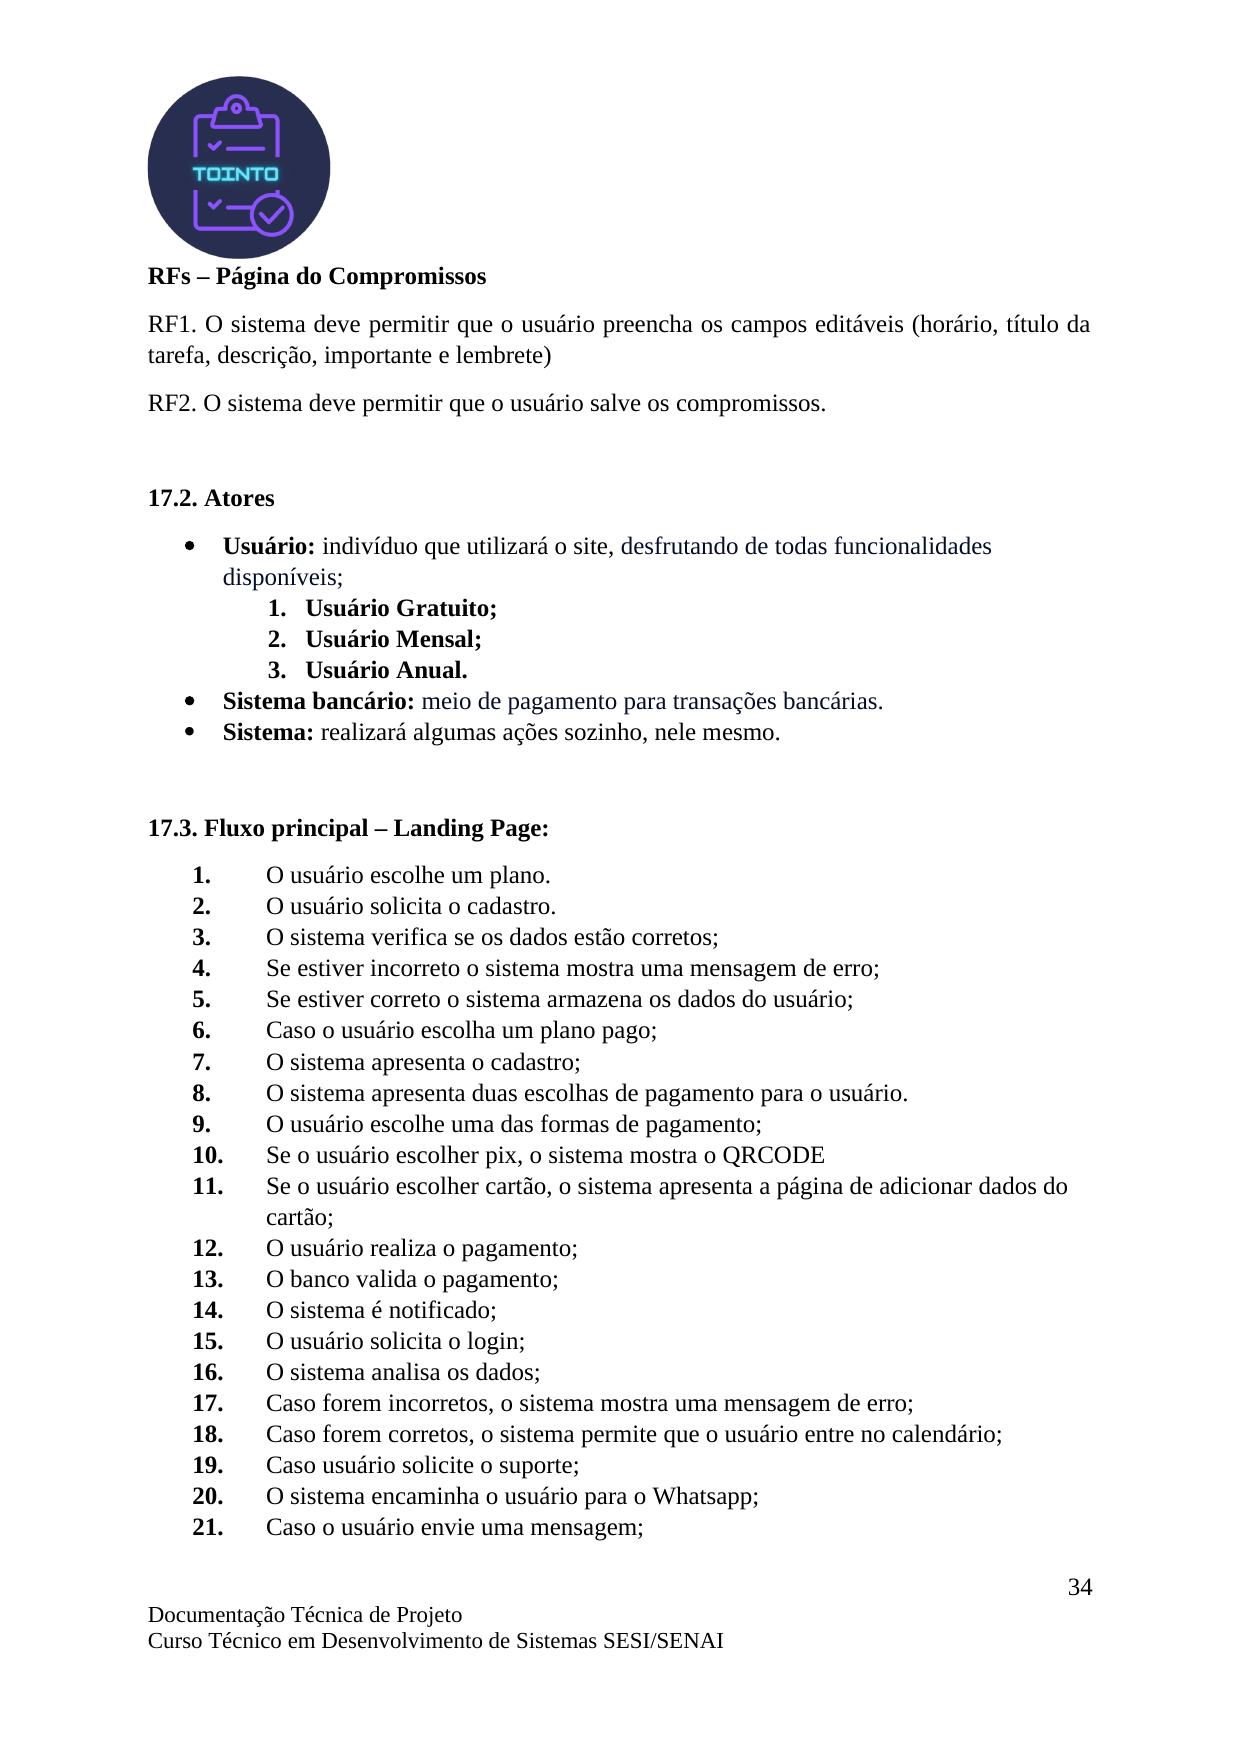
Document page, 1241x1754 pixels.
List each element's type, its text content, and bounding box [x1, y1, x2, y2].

list Sistema bancário: meio de pagamento para transações bancárias. [185, 686, 1092, 715]
text RFs – Página do Compromissos [148, 261, 1092, 290]
list O sistema verifica se os dados estão corretos; [192, 922, 1092, 951]
text 17.2. Atores [148, 483, 1092, 512]
list Usuário: indivíduo que utilizará o site, desfrutando de todas funcionalidades disponíveis; [185, 531, 1092, 591]
list O usuário realiza o pagamento; [192, 1233, 1092, 1262]
text RF2. O sistema deve permitir que o usuário salve os compromissos. [148, 388, 1092, 417]
list Usuário Anual. [268, 655, 1092, 684]
text RF1. O sistema deve permitir que o usuário preencha os campos editáveis (horário, título da tarefa, descrição, importante e lembrete) [148, 309, 1092, 369]
list O sistema apresenta o cadastro; [192, 1047, 1092, 1075]
list Se estiver correto o sistema armazena os dados do usuário; [192, 984, 1092, 1013]
list O sistema encaminha o usuário para o Whatsapp; [192, 1481, 1092, 1510]
list Caso forem incorretos, o sistema mostra uma mensagem de erro; [192, 1388, 1092, 1417]
picture [147, 73, 336, 262]
list Caso usuário solicite o suporte; [192, 1450, 1092, 1479]
list O sistema é notificado; [192, 1295, 1092, 1324]
list O usuário solicita o cadastro. [192, 891, 1092, 920]
list Usuário Mensal; [268, 624, 1092, 653]
list Se o usuário escolher pix, o sistema mostra o QRCODE [192, 1140, 1092, 1168]
list Caso o usuário envie uma mensagem; [192, 1512, 1092, 1541]
list O sistema analisa os dados; [192, 1357, 1092, 1386]
text 17.3. Fluxo principal – Landing Page: [148, 813, 1092, 841]
list O sistema apresenta duas escolhas de pagamento para o usuário. [192, 1078, 1092, 1106]
list O usuário escolhe uma das formas de pagamento; [192, 1109, 1092, 1137]
list O usuário solicita o login; [192, 1326, 1092, 1355]
list Caso o usuário escolha um plano pago; [192, 1016, 1092, 1044]
list O usuário escolhe um plano. [192, 860, 1092, 889]
list Se estiver incorreto o sistema mostra uma mensagem de erro; [192, 953, 1092, 982]
list O banco valida o pagamento; [192, 1264, 1092, 1293]
list Caso forem corretos, o sistema permite que o usuário entre no calendário; [192, 1419, 1092, 1448]
list Usuário Gratuito; [268, 593, 1092, 622]
list Se o usuário escolher cartão, o sistema apresenta a página de adicionar dados do cartão; [192, 1171, 1092, 1231]
list Sistema: realizará algumas ações sozinho, nele mesmo. [185, 717, 1092, 746]
